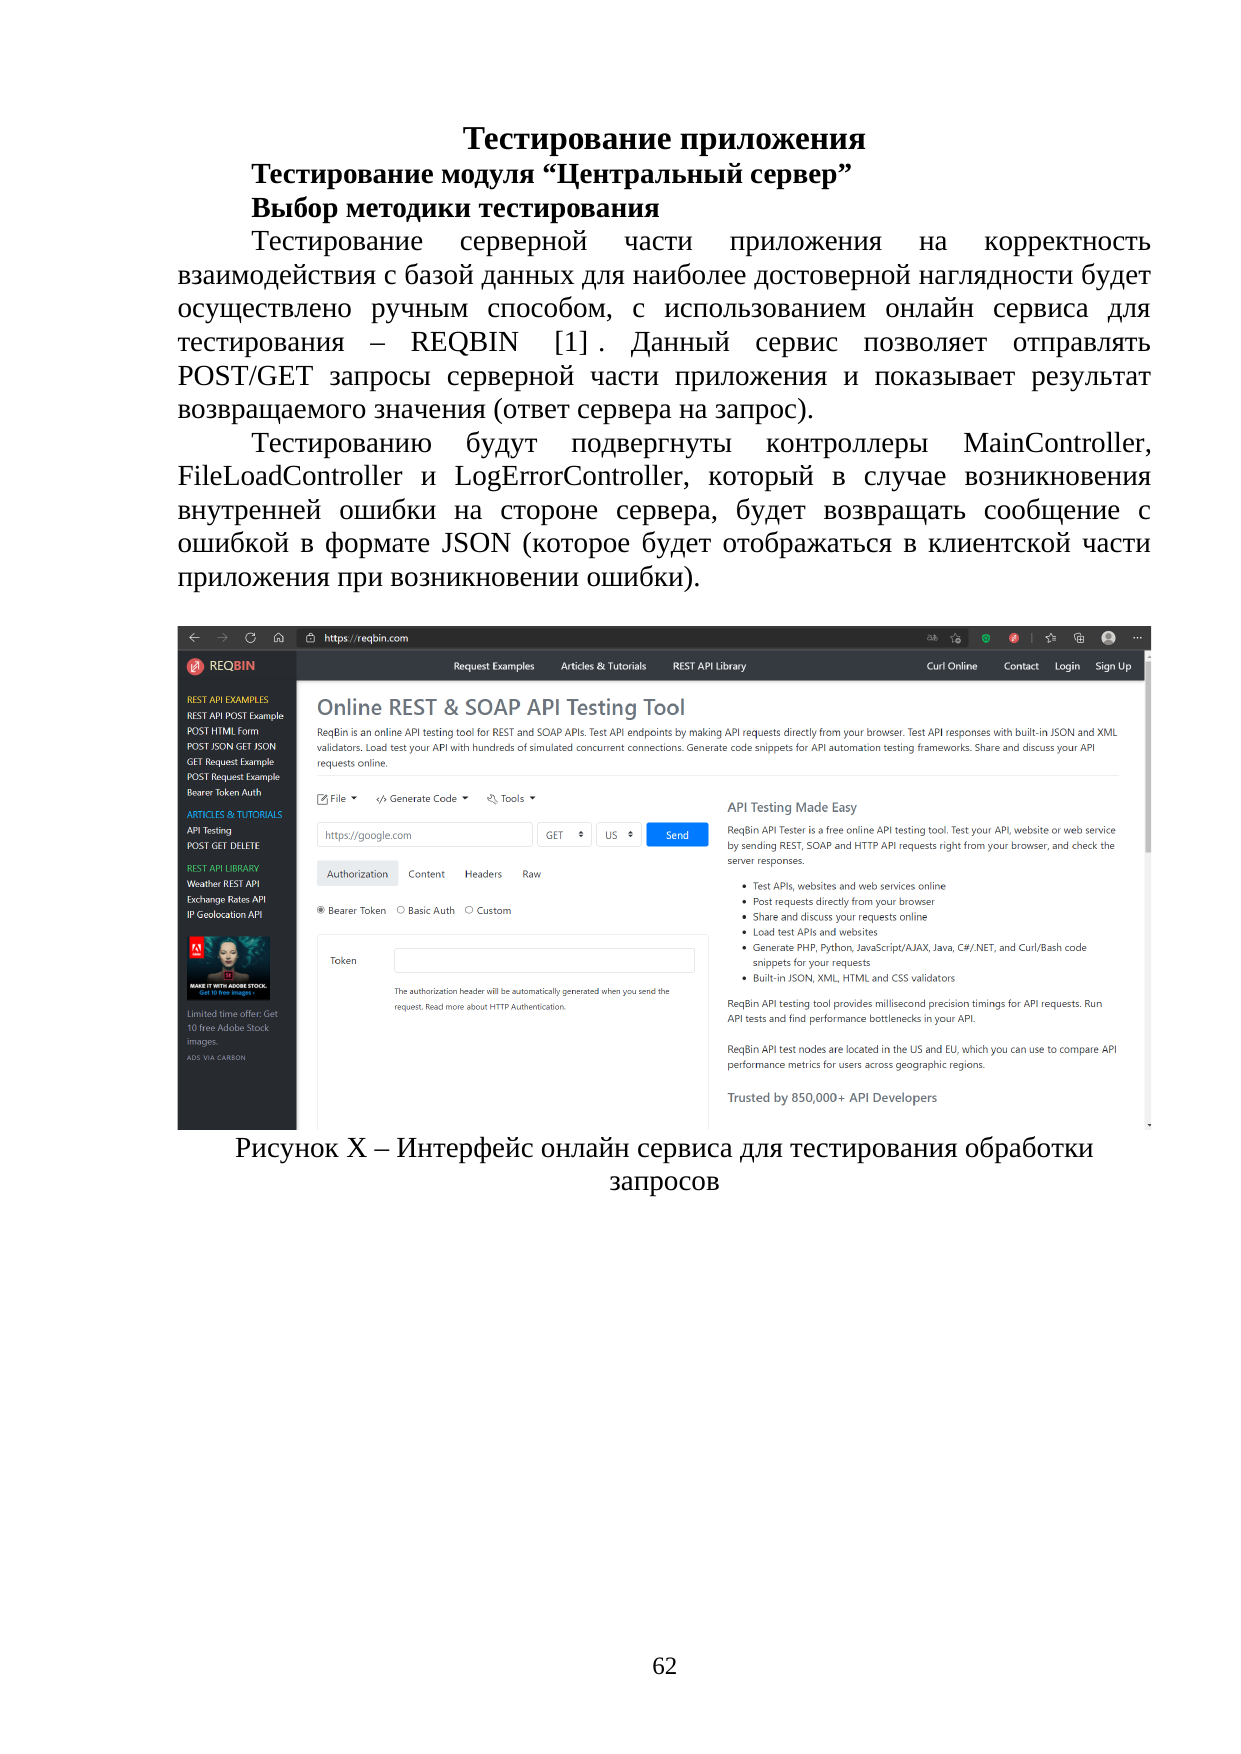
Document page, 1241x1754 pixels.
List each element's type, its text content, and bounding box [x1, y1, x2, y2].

text Тестирование приложения [177, 118, 1152, 156]
text Тестированию будут подвергнуты контроллеры MainController, FileLoadController и LogErrorController, который в случае возникновения внутренней ошибки на стороне сервера, будет возвращать сообщение с ошибкой в формате JSON (которое будет отображаться в клиентской части приложения при возникновении ошибки). [177, 425, 1152, 592]
text Тестирование серверной части приложения на корректность взаимодействия с базой данных для наиболее достоверной наглядности будет осуществлено ручным способом, с использованием онлайн сервиса для тестирования – REQBIN . Данный сервис позволяет отправлять POST/GET запросы серверной части приложения и показывает результат возвращаемого значения (ответ сервера на запрос). [177, 223, 1152, 425]
text Рисунок X – Интерфейс онлайн сервиса для тестирования обработки запросов [177, 1130, 1152, 1197]
picture [177, 626, 1152, 1130]
text Тестирование модуля “Центральный сервер” [177, 156, 1152, 190]
text Выбор методики тестирования [177, 190, 1152, 223]
